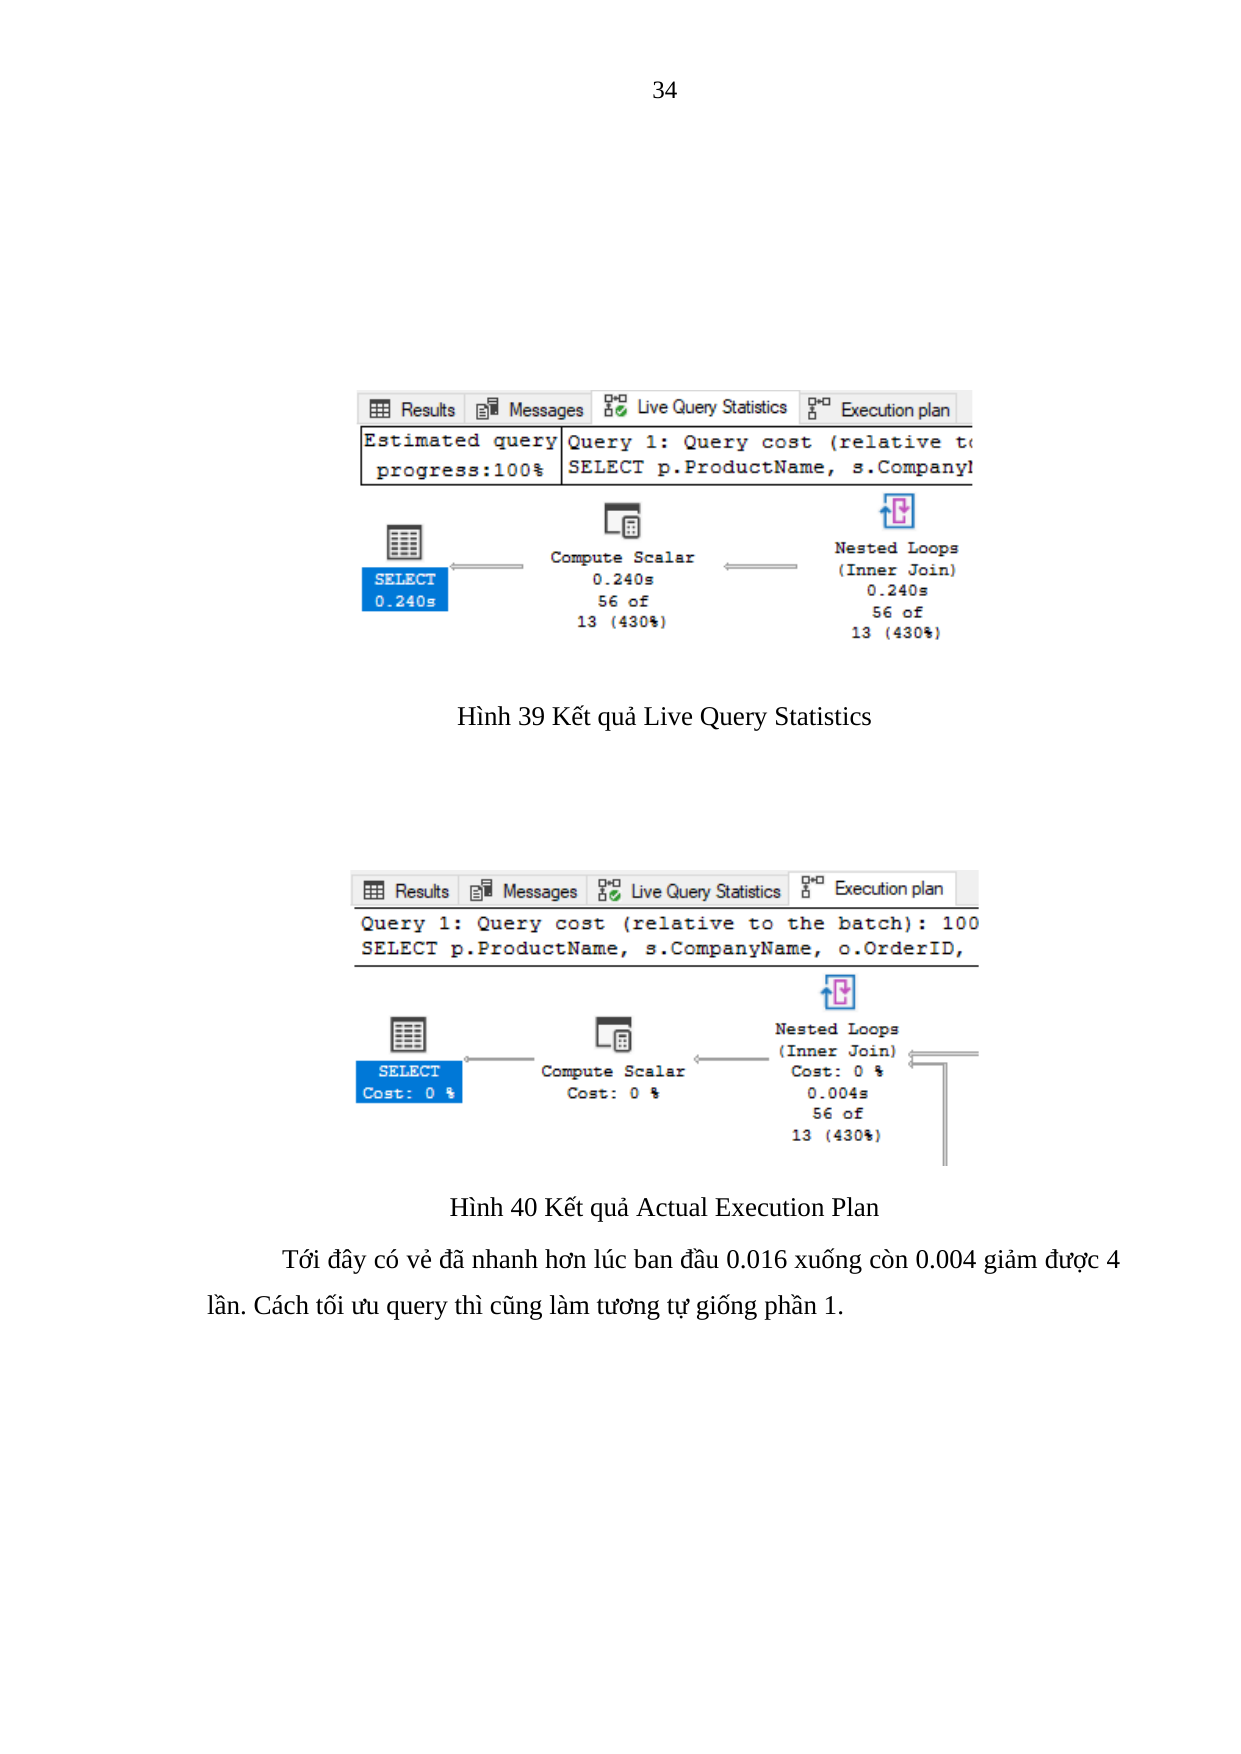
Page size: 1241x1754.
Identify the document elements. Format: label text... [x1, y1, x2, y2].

picture [356, 390, 973, 676]
text Tới đây có vẻ đã nhanh hơn lúc ban đầu 0.016 xuống còn 0.004 giảm được 4 lần. Cách tối ưu query thì cũng làm tương tự giống phần 1. [207, 1243, 1122, 1321]
picture [350, 870, 979, 1166]
